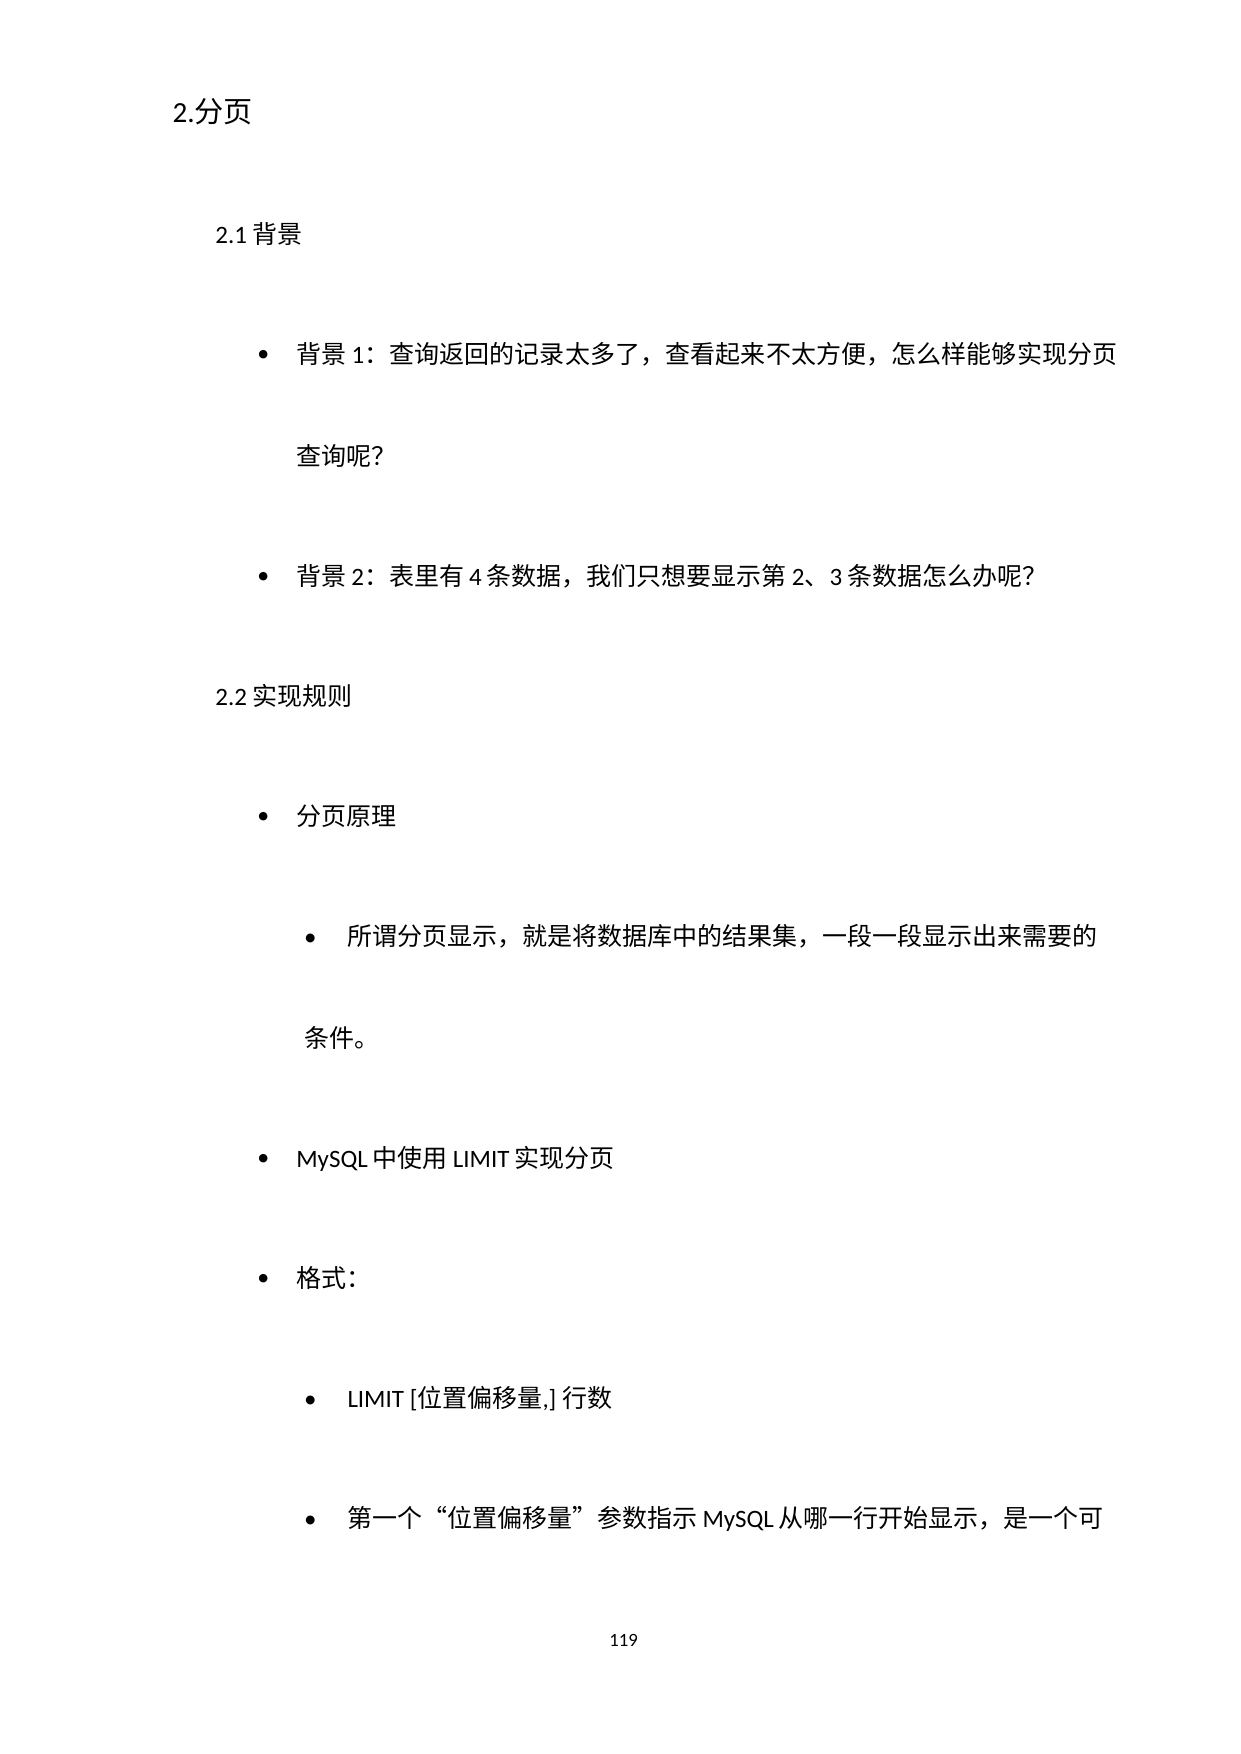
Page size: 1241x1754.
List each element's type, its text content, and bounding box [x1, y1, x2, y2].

text • LIMIT [位置偏移量,] 行数 [304, 1362, 1118, 1430]
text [304, 1482, 1118, 1550]
list 背景1：查询返回的记录太多了，查看起来不太方便，怎么样能够实现分页查询呢？ [259, 319, 1118, 488]
list 格式： [259, 1242, 1118, 1310]
list MySQL中使用LIMIT实现分页 [259, 1122, 1118, 1190]
subtitle 2.1背景 [215, 199, 1118, 267]
list 背景2：表里有4条数据，我们只想要显示第2、3条数据怎么办呢？ [259, 541, 1118, 608]
subtitle 2.2实现规则 [215, 661, 1118, 728]
subtitle 2.分页 [172, 76, 1118, 144]
text • 所谓分页显示，就是将数据库中的结果集，一段一段显示出来需要的条件。 [304, 901, 1118, 1070]
list 分页原理 [259, 781, 1118, 848]
